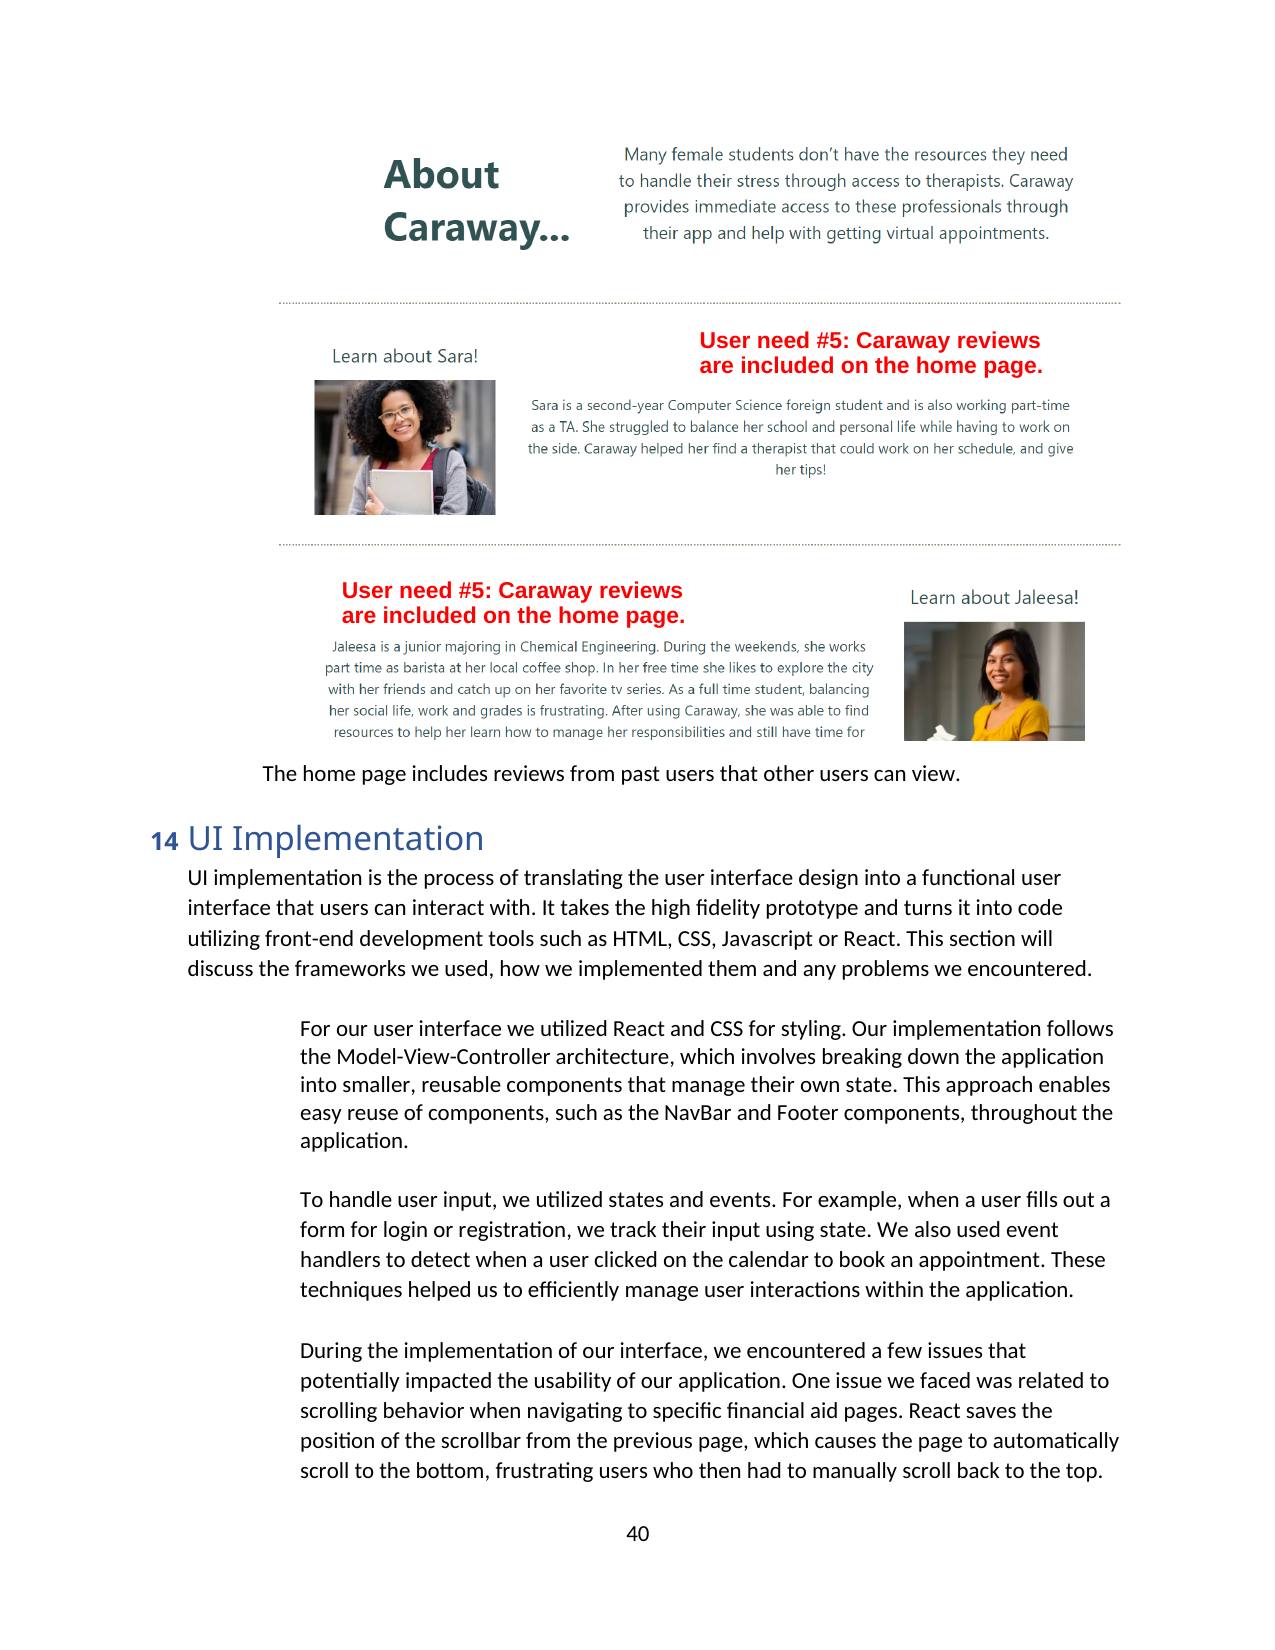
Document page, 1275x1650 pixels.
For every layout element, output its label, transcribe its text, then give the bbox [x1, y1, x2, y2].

text For our user interface we utilized React and CSS for styling. Our implementation follows the Model-View-Controller architecture, which involves breaking down the application into smaller, reusable components that manage their own state. This approach enables easy reuse of components, such as the NavBar and Footer components, throughout the application. [300, 1014, 1125, 1154]
text To handle user input, we utilized states and events. For example, when a user fills out a form for login or registration, we track their input using state. We also used event handlers to detect when a user clicked on the calendar to book an appointment. These techniques helped us to efficiently manage user interactions within the application. [300, 1185, 1125, 1303]
text UI implementation is the process of translating the user interface design into a functional user interface that users can interact with. It takes the high fidelity prototype and turns it into code utilizing front-end development tools such as HTML, CSS, Javascript or React. This section will discuss the frameworks we used, how we implemented them and any problems we encountered. [187, 863, 1125, 982]
text The home page includes reviews from past users that other users can view. [262, 759, 1125, 787]
subtitle UI Implementation [150, 814, 1125, 860]
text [300, 1336, 1125, 1484]
picture [262, 103, 1145, 741]
